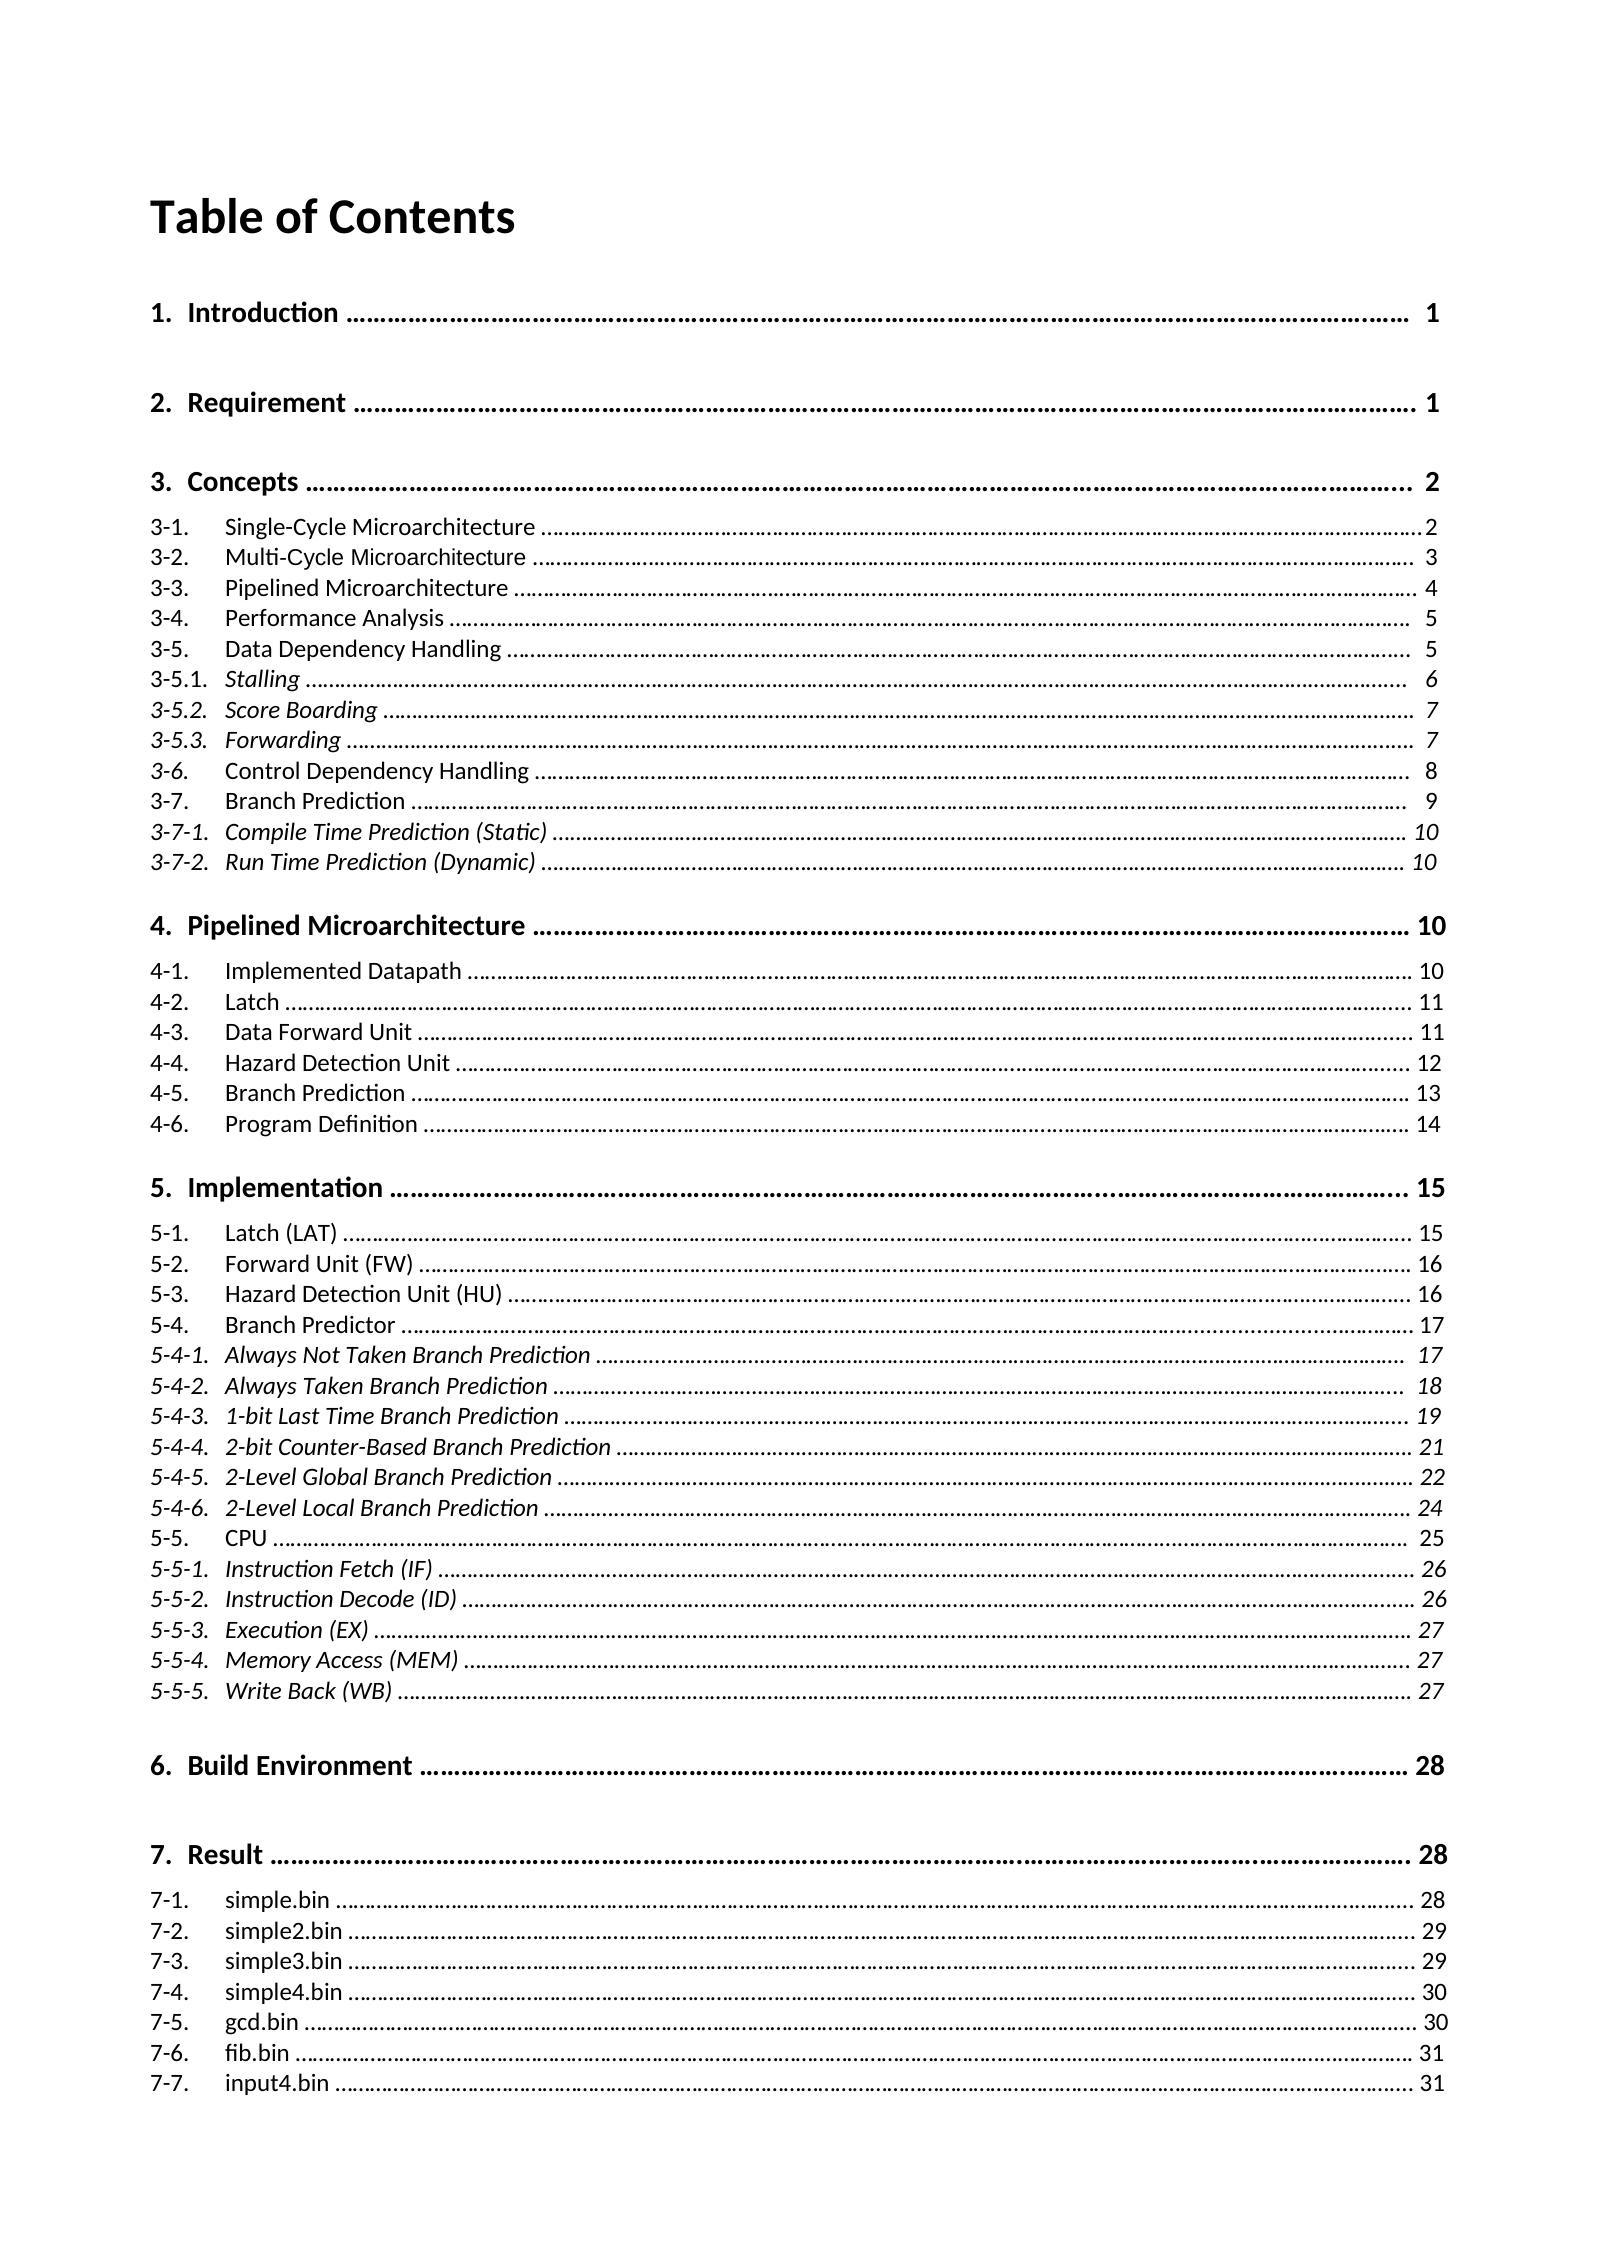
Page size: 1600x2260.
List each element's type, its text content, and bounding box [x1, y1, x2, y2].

list Control Dependency Handling …………….………………………………………………………………………………………………………………….…… 8 [150, 755, 1450, 785]
list Memory Access (MEM) ……………….….…………….……………………………………………………………………….…………………………….……... 27 [150, 1644, 1450, 1675]
list Forwarding …………….………………………………………….……………………………….……………………………………….…………………………...…. 7 [150, 724, 1450, 755]
text 7-6. fib.bin ……………………………………………………………………………………………………………………….……………………………………...…………. 31 [150, 2037, 1450, 2067]
list Requirement ………………………………………………………………………………………………………………………………………. 1 [150, 384, 1450, 419]
text 7-4. simple4.bin ………………………………………………………………………………………………………………….……………………………………...…….... 30 [150, 1976, 1450, 2006]
list 1-bit Last Time Branch Prediction …………....…………….….…………………………………………………………………………………….……….... 19 [150, 1400, 1450, 1431]
list Performance Analysis …………………….……………………………………………………………………………………………………………………………. 5 [150, 602, 1450, 633]
list 2-Level Global Branch Prediction …………....…………….….…………………………………………………………………………………….…….….…. 22 [150, 1461, 1450, 1492]
list CPU ……………………………………………………………………………………….………………………………………………...…………………………………. 25 [150, 1522, 1450, 1553]
list Branch Prediction ……………………………….………………………………………………………………………………………………………………….…… 9 [150, 785, 1450, 816]
text 7-7. input4.bin …………………………………………………………………………………………………………………………………………………………...…….... 31 [150, 2067, 1450, 2098]
list Data Forward Unit …………….….………………….…………………………………………………...………………………………………………………....... 11 [150, 1017, 1450, 1047]
list Instruction Fetch (IF) ………………….…….………….…………………………………….……………………………………….……………………….…...…. 26 [150, 1553, 1450, 1583]
list Forward Unit (FW) ……………………………………………...…………………………………………………………………………………………………...…. 16 [150, 1248, 1450, 1278]
list Branch Prediction ………………………….…….………………….…………………………………………………………...…………………………….………. 13 [150, 1078, 1450, 1108]
text 7-2. simple2.bin ……………………………………………………………………………………………………………………………………………….………...…….... 29 [150, 1915, 1450, 1945]
list Introduction ………………………………………………………………………………………………………………………………….…… 1 [150, 294, 1450, 330]
list Multi-Cycle Microarchitecture ………………….….……………………………………………………………………………………………………….……… 3 [150, 541, 1450, 572]
list Always Taken Branch Prediction …………....…………….….……………………………….……………………………………….…………………….... 18 [150, 1370, 1450, 1400]
list 2-Level Local Branch Prediction …………....…………….….…………………………………………………………………………….………………….…. 24 [150, 1492, 1450, 1522]
list Concepts ………………………………………………………………………………………………………………………………….………... 2 [150, 463, 1450, 498]
list Implementation …………………………………………………………………………………………...…………………………………... 15 [150, 1169, 1450, 1205]
text 7-1. simple.bin …………………………………………………………………………………………………………………………………………………………...…….... 28 [150, 1884, 1450, 1915]
text 3-1. Single-Cycle Microarchitecture ………………….….……………………………………………………………………………………………………….……… 2 [150, 511, 1450, 541]
list Pipelined Microarchitecture ……………….……………………………………………………………………………………………… 10 [150, 907, 1450, 943]
list Hazard Detection Unit ………………….………………….……………………………………………...……………….……………………………………...... 12 [150, 1047, 1450, 1078]
list Score Boarding ……….……………………………………………………………………………………….……………………………………….……………….…. 7 [150, 694, 1450, 724]
list Latch ……….…………………….…………………………………………………………...…………………………………………….……………………………...... 11 [150, 986, 1450, 1017]
list Write Back (WB) ……………….….……………………….…………………………………………………………….………………………………………………. 27 [150, 1675, 1450, 1706]
list Compile Time Prediction (Static) ……….……………………………………………….……………………………….…………………………...…………. 10 [150, 816, 1450, 846]
list Instruction Decode (ID) ……………….….………….………………………………………………………………………….………………………….……...…. 26 [150, 1583, 1450, 1614]
subtitle Table of Contents [150, 185, 1450, 246]
text 4-1. Implemented Datapath ……………………………………………...………………………………………………………………………………………….……. 10 [150, 956, 1450, 986]
list Branch Predictor …………………………….…………………………………….…….……………...……………………………..........................………… 17 [150, 1309, 1450, 1339]
list Data Dependency Handling ………………………………………….……………………………………………………………………………………………... 5 [150, 633, 1450, 663]
list 2-bit Counter-Based Branch Prediction ……………………….….….…………………………………………………………………….……………….…. 21 [150, 1431, 1450, 1461]
list Hazard Detection Unit (HU) ………………………………….…………………….….……………………………………………………...……...…………... 16 [150, 1278, 1450, 1309]
list Run Time Prediction (Dynamic) ……….…………………………………………………………………………………….……………………………………. 10 [150, 846, 1450, 877]
list Stalling ……….……………………………………………………………………………………….……………………………………….……………….………….... 6 [150, 663, 1450, 694]
text 7-3. simple3.bin …………………………………………………………….…………………………………………………………………………………………...…….... 29 [150, 1945, 1450, 1976]
list Result ……………………………………………………………………………………………….…………………………….…………………. 28 [150, 1836, 1450, 1872]
list Execution (EX) ……………….….………………………….………………………………………………………….……………………………………………….…. 27 [150, 1614, 1450, 1644]
list Pipelined Microarchitecture ……………………………………….………………………………………………………………………………………………… 4 [150, 572, 1450, 602]
text 7-5. gcd.bin ……………………………………………………………………………………………………………………………………………………………...……….... 30 [150, 2006, 1450, 2037]
list Latch (LAT) ………….……………………………………………………………………………………….………………………………………...……...…………... 15 [150, 1217, 1450, 1248]
list Program Definition …….………………………………………………………………………………………...………………………………………………….…. 14 [150, 1108, 1450, 1139]
list Build Environment ……………………………………………………………………………………………….…………………….……… 28 [150, 1747, 1450, 1783]
list Always Not Taken Branch Prediction ………....…………….….……………………………………………………………………….……………………. 17 [150, 1339, 1450, 1370]
